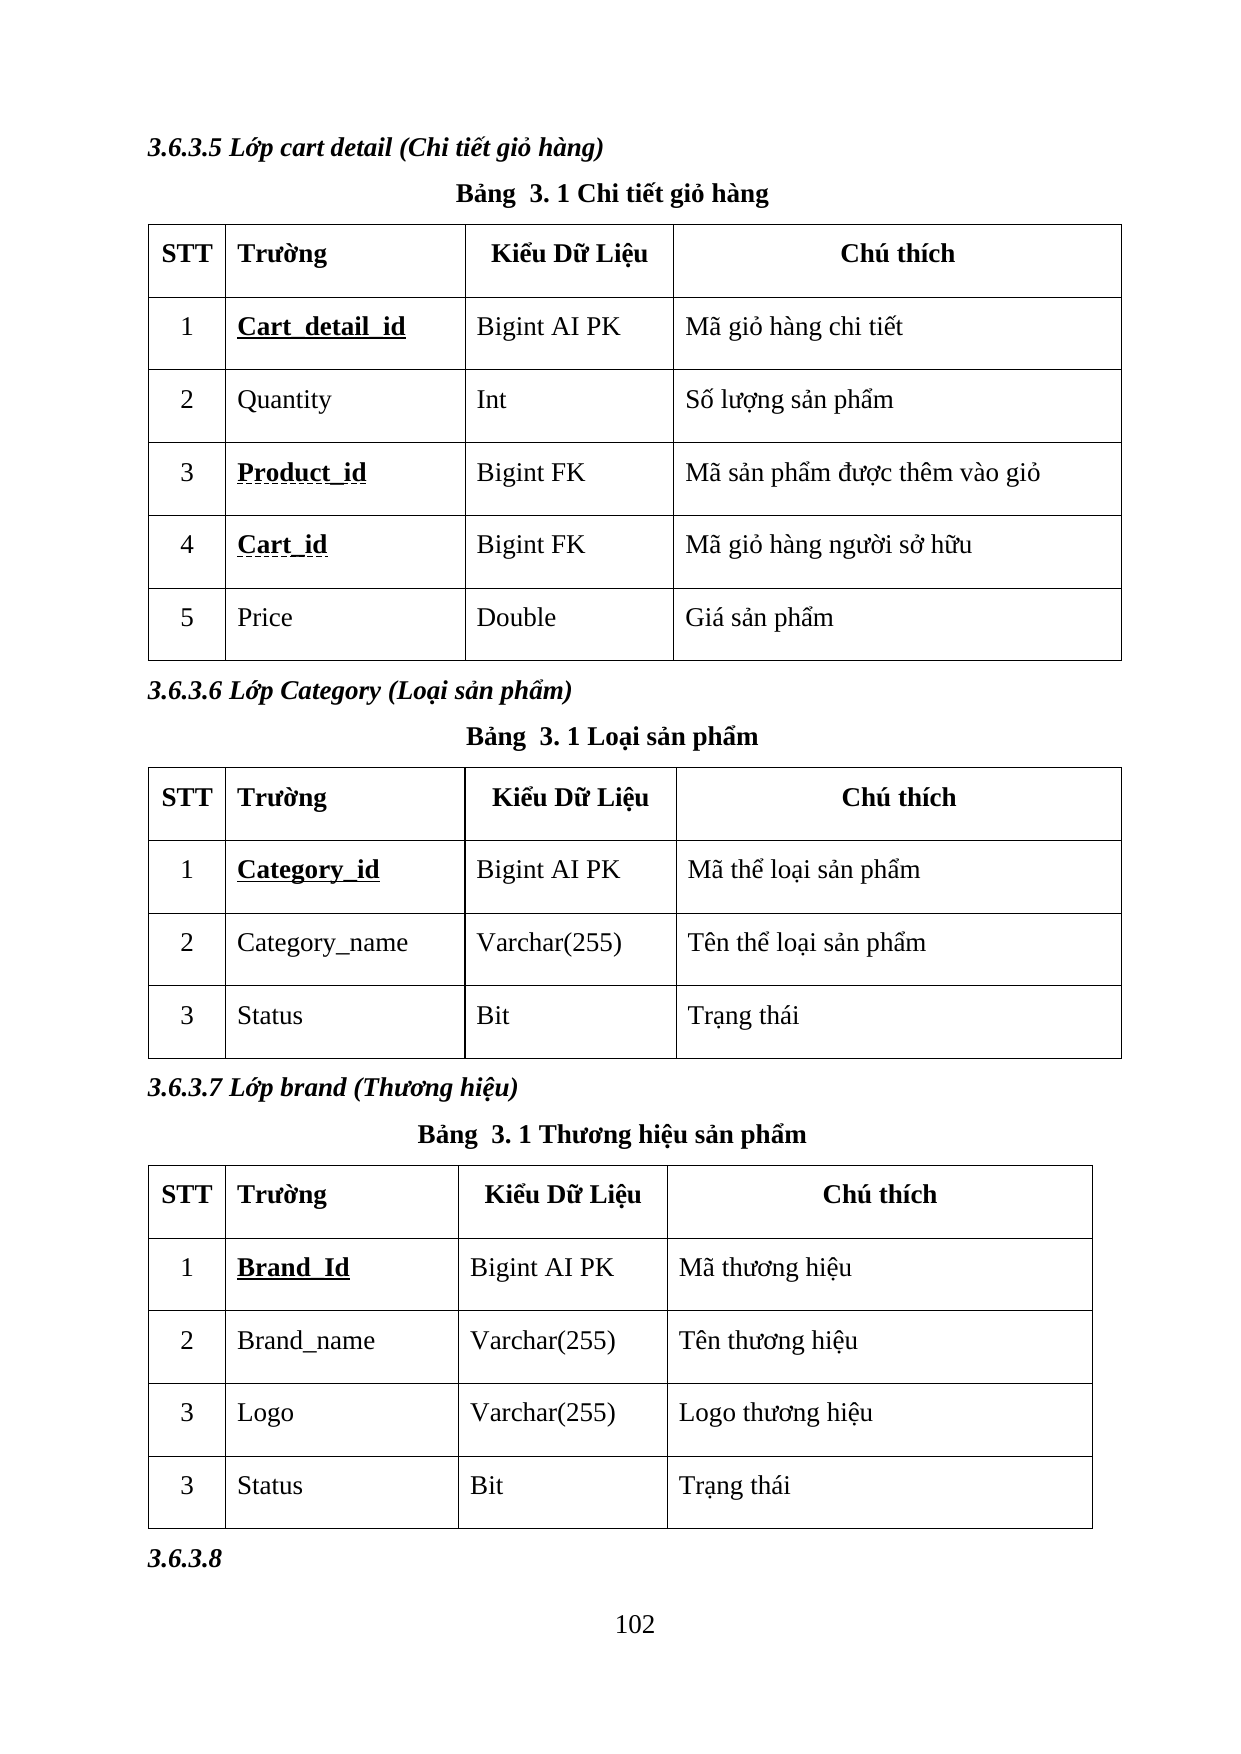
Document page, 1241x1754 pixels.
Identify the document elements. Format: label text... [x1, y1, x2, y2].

table_cell 3 [149, 1384, 225, 1456]
table_cell Tên thể loại sản phẩm [677, 914, 1121, 985]
table_cell Trạng thái [677, 986, 1121, 1058]
table_cell Bigint FK [466, 443, 673, 515]
text Lớp cart detail (Chi tiết giỏ hàng) [148, 131, 1122, 162]
table_cell Số lượng sản phẩm [674, 370, 1121, 442]
table_cell 1 [149, 841, 225, 912]
table_cell 2 [149, 370, 225, 442]
table_cell 3 [149, 443, 225, 515]
text Lớp Category (Loại sản phẩm) [148, 674, 1122, 705]
table_header Kiểu Dữ Liệu [466, 225, 673, 297]
table_cell Varchar(255) [459, 1384, 667, 1456]
table_cell 2 [149, 1311, 225, 1383]
text Lớp brand (Thương hiệu) [148, 1071, 1122, 1103]
table_cell Bigint AI PK [466, 841, 676, 912]
table_header Trường [226, 1166, 458, 1237]
table_cell 5 [149, 589, 225, 660]
table_cell 3 [149, 986, 225, 1058]
table_cell Quantity [226, 370, 465, 442]
table_cell Category_name [226, 914, 464, 985]
table_cell Trạng thái [668, 1457, 1092, 1528]
table_header Chú thích [674, 225, 1121, 297]
table_cell Mã sản phẩm được thêm vào giỏ [674, 443, 1121, 515]
table_cell Brand_Id [226, 1239, 458, 1310]
table_cell Mã giỏ hàng chi tiết [674, 298, 1121, 369]
table_header Trường [226, 225, 465, 297]
table_cell 3 [149, 1457, 225, 1528]
table_cell Bit [466, 986, 676, 1058]
table_cell Brand_name [226, 1311, 458, 1383]
table_cell Varchar(255) [459, 1311, 667, 1383]
text Chi tiết giỏ hàng [148, 177, 1122, 208]
table_cell 4 [149, 516, 225, 587]
table_header STT [149, 768, 225, 840]
table_cell Bigint AI PK [466, 298, 673, 369]
table_cell Mã giỏ hàng người sở hữu [674, 516, 1121, 587]
table_header Chú thích [668, 1166, 1092, 1237]
table_cell Int [466, 370, 673, 442]
table_header STT [149, 1166, 225, 1237]
table_cell 2 [149, 914, 225, 985]
table_header Chú thích [677, 768, 1121, 840]
text Loại sản phẩm [148, 720, 1122, 752]
table_cell Status [226, 1457, 458, 1528]
table_cell Mã thể loại sản phẩm [677, 841, 1121, 912]
table_cell Bigint FK [466, 516, 673, 587]
table_cell Bigint AI PK [459, 1239, 667, 1310]
table_header Kiểu Dữ Liệu [466, 768, 676, 840]
text Thương hiệu sản phẩm [148, 1118, 1122, 1149]
table_cell Cart_id [226, 516, 465, 587]
table_cell Varchar(255) [466, 914, 676, 985]
table_cell Bit [459, 1457, 667, 1528]
table_cell Cart_detail_id [226, 298, 465, 369]
table_cell Category_id [226, 841, 464, 912]
table_cell Price [226, 589, 465, 660]
table_cell Product_id [226, 443, 465, 515]
table_header Trường [226, 768, 464, 840]
table_cell Logo thương hiệu [668, 1384, 1092, 1456]
table_cell Tên thương hiệu [668, 1311, 1092, 1383]
table_cell Giá sản phẩm [674, 589, 1121, 660]
table_header STT [149, 225, 225, 297]
table_cell Logo [226, 1384, 458, 1456]
table_cell 1 [149, 1239, 225, 1310]
table_cell Double [466, 589, 673, 660]
table_header Kiểu Dữ Liệu [459, 1166, 667, 1237]
table_cell Status [226, 986, 464, 1058]
table_cell Mã thương hiệu [668, 1239, 1092, 1310]
table_cell 1 [149, 298, 225, 369]
